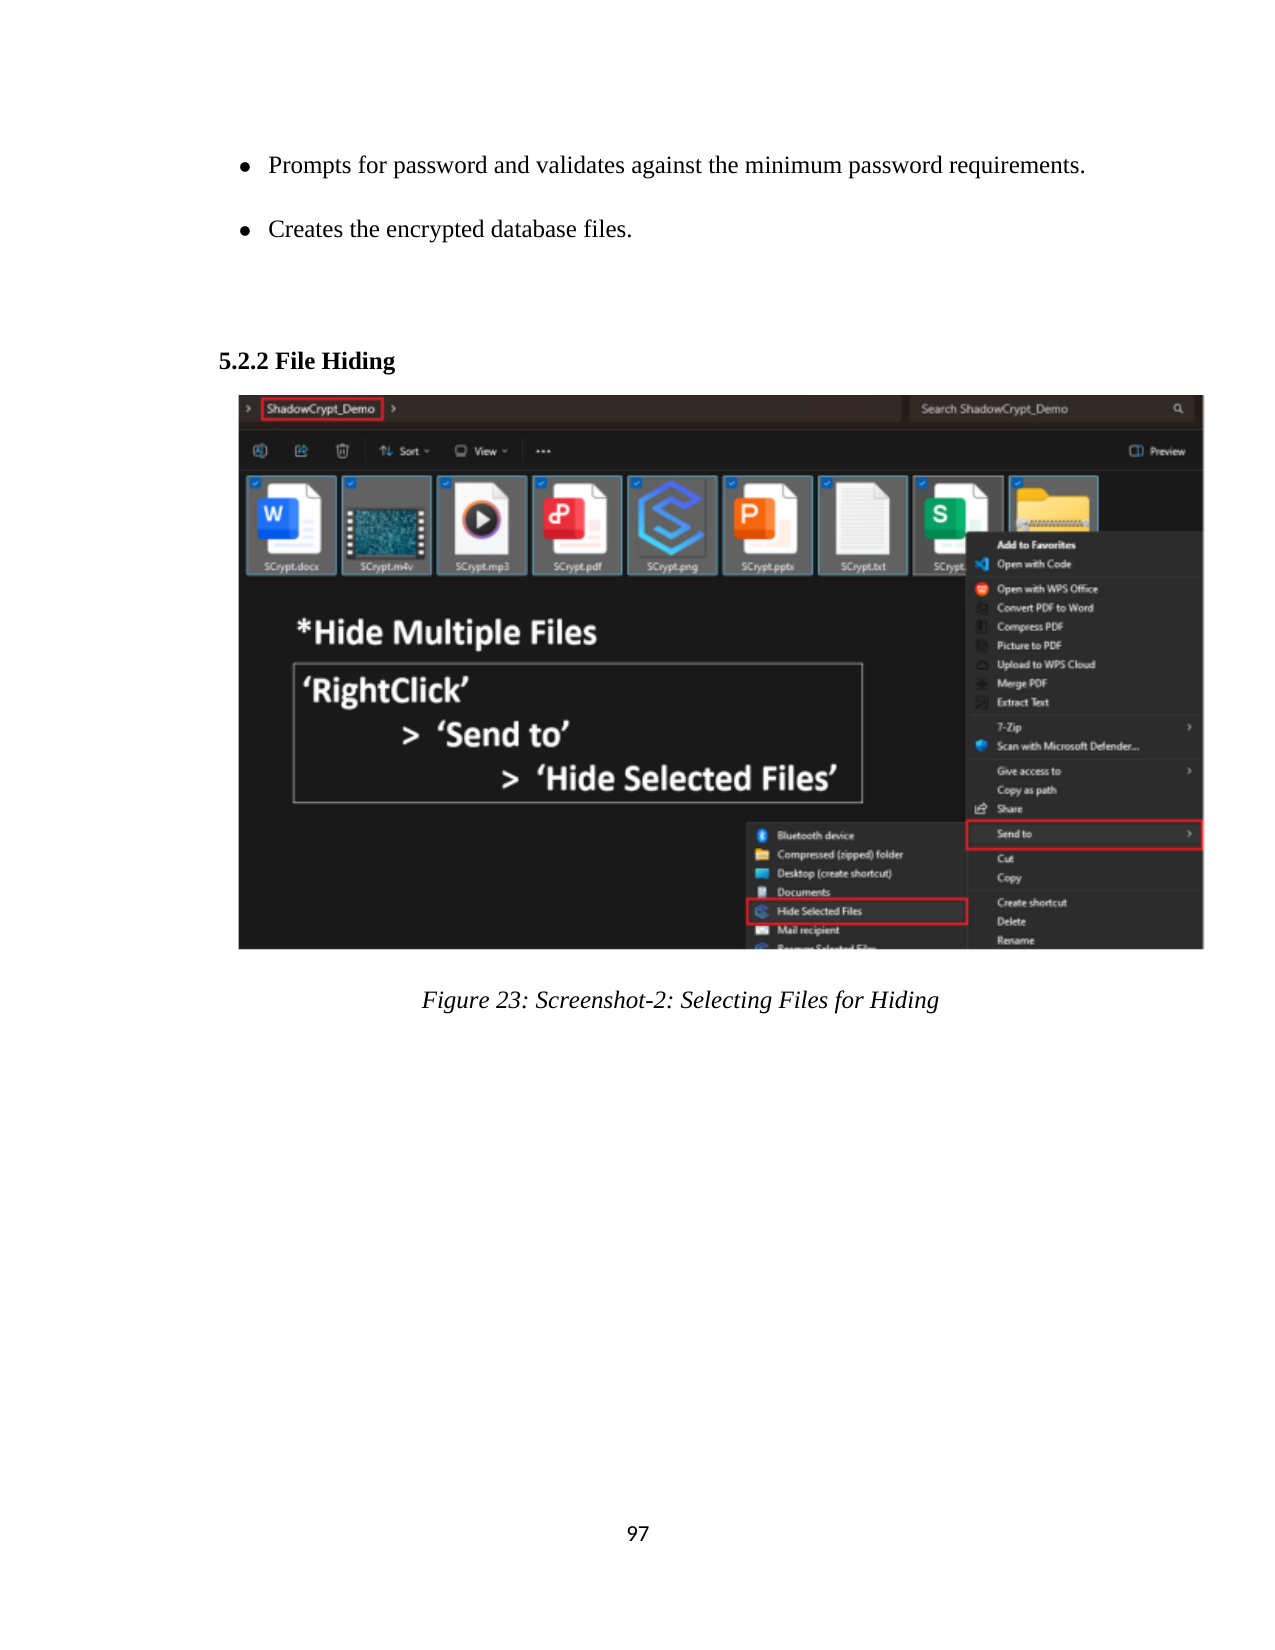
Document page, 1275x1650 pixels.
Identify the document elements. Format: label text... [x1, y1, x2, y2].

list Prompts for password and validates against the minimum password requirements. [238, 150, 1125, 179]
subtitle 5.2.2 File Hiding [219, 346, 1125, 375]
list Creates the encrypted database files. [238, 214, 1125, 243]
picture [238, 395, 1206, 951]
list Figure 23: Screenshot-2: Selecting Files for Hiding [238, 985, 1125, 1014]
